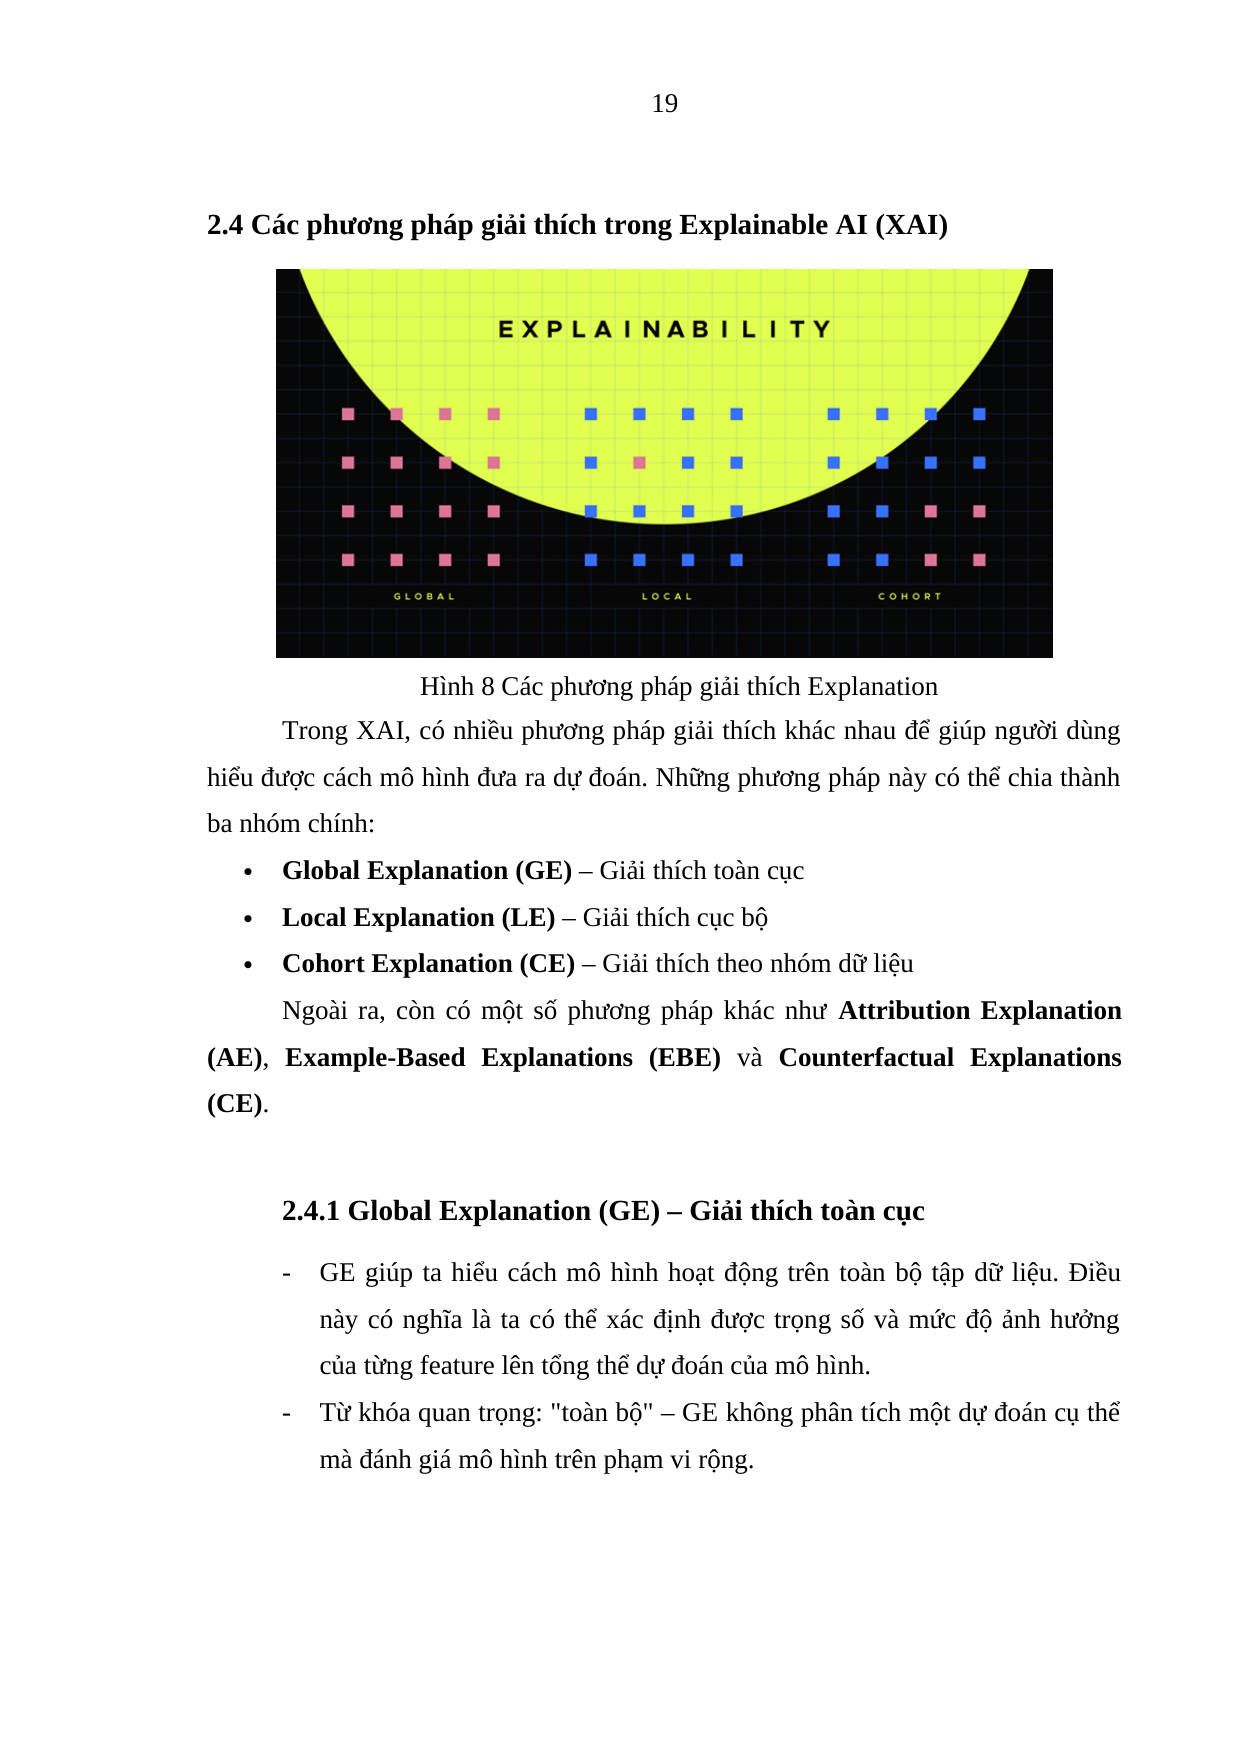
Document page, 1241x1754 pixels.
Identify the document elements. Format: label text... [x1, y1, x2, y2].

list Từ khóa quan trọng: "toàn bộ" – GE không phân tích một dự đoán cụ thể mà đánh giá mô hình trên phạm vi rộng. [282, 1396, 1122, 1474]
picture [276, 269, 1053, 658]
list Cohort Explanation (CE) – Giải thích theo nhóm dữ liệu [244, 947, 1122, 979]
list Local Explanation (LE) – Giải thích cục bộ [244, 901, 1122, 932]
subtitle Global Explanation (GE) – Giải thích toàn cục [282, 1193, 1122, 1227]
subtitle Các phương pháp giải thích trong Explainable AI (XAI) [207, 207, 1122, 240]
text Trong XAI, có nhiều phương pháp giải thích khác nhau để giúp người dùng hiểu được cách mô hình đưa ra dự đoán. Những phương pháp này có thể chia thành ba nhóm chính: [207, 714, 1122, 839]
text Ngoài ra, còn có một số phương pháp khác như Attribution Explanation (AE), Example-Based Explanations (EBE) và Counterfactual Explanations (CE). [207, 994, 1122, 1119]
list GE giúp ta hiểu cách mô hình hoạt động trên toàn bộ tập dữ liệu. Điều này có nghĩa là ta có thể xác định được trọng số và mức độ ảnh hưởng của từng feature lên tổng thể dự đoán của mô hình. [282, 1256, 1122, 1381]
list Global Explanation (GE) – Giải thích toàn cục [244, 854, 1122, 885]
text Hình 8 Các phương pháp giải thích Explanation [236, 671, 1122, 702]
